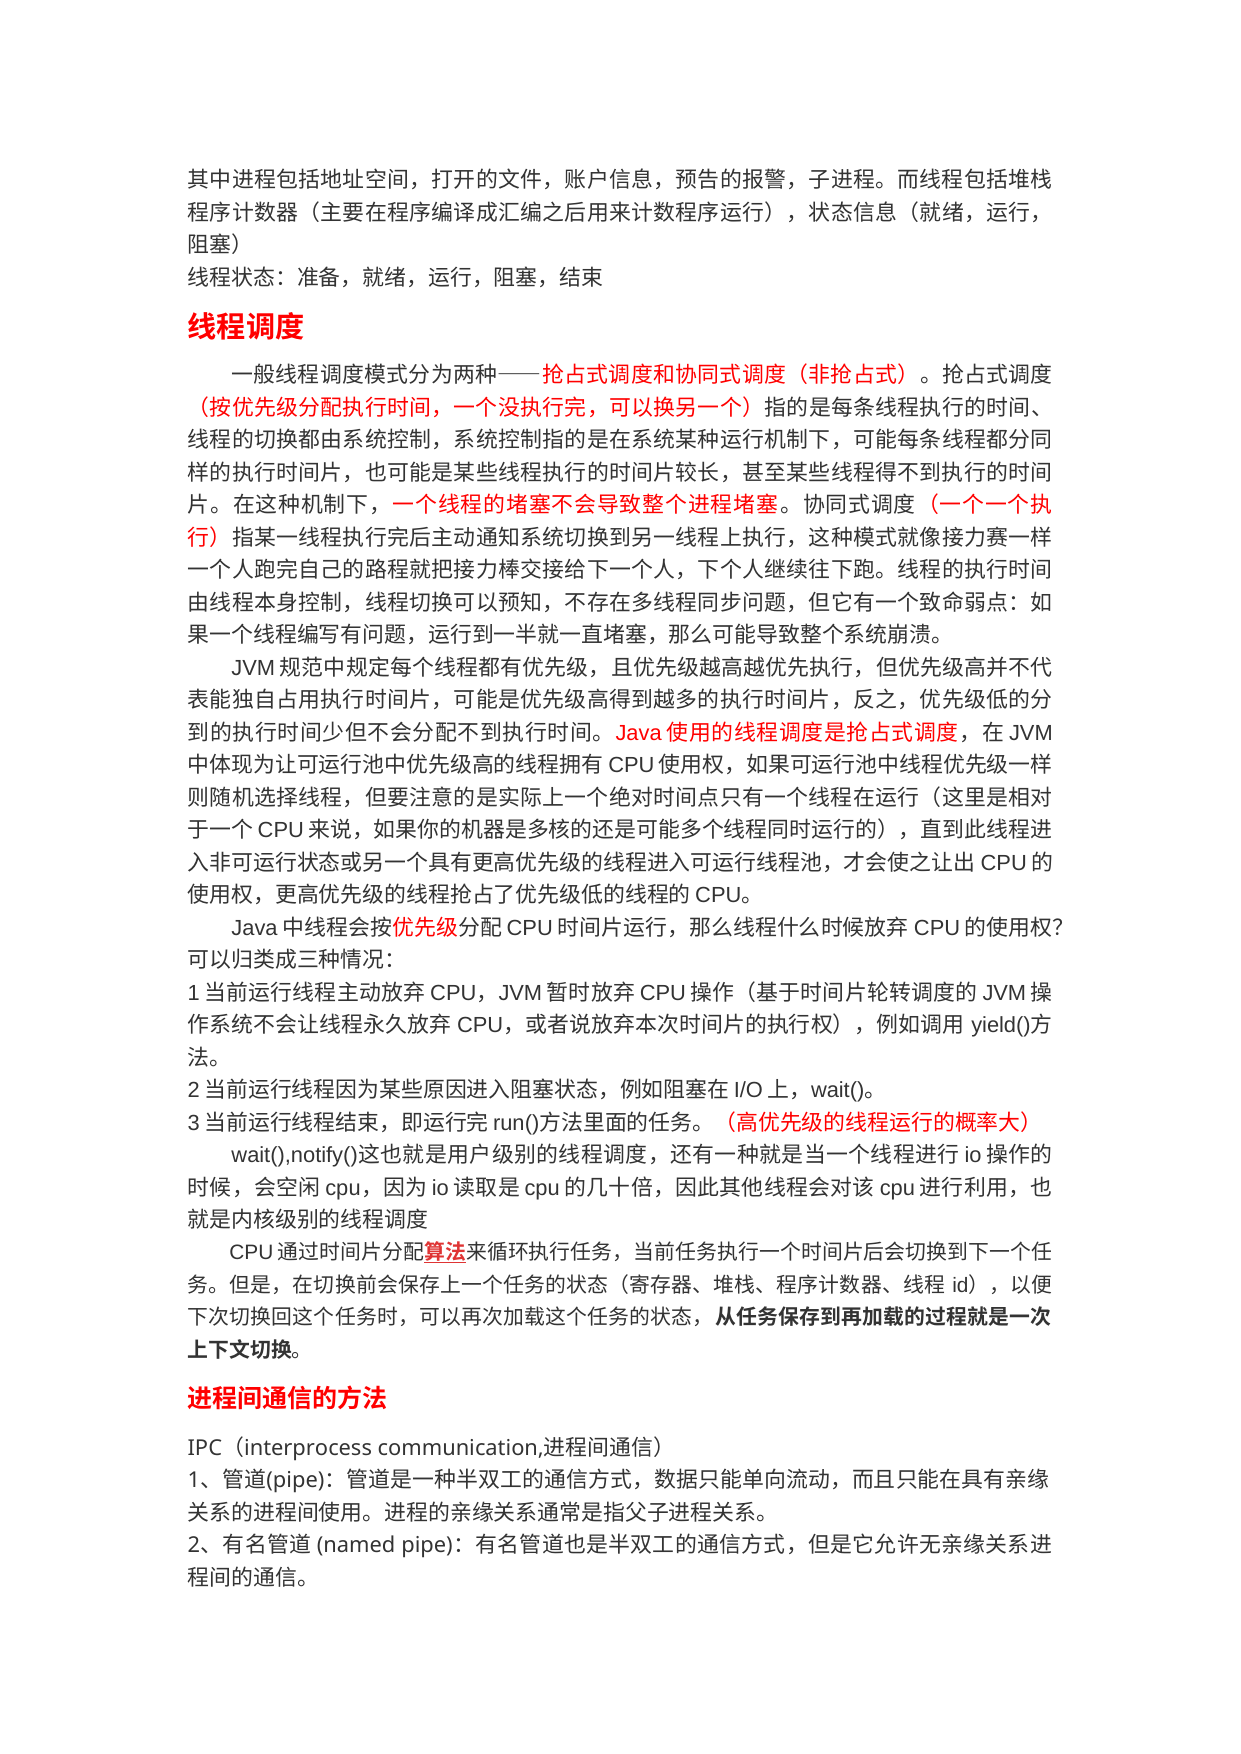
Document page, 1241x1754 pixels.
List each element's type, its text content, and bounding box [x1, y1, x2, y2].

text 线程状态：准备，就绪，运行，阻塞，结束 [187, 259, 1053, 292]
text wait(),notify()这也就是用户级别的线程调度，还有一种就是当一个线程进行io操作的时候，会空闲cpu，因为io读取是cpu的几十倍，因此其他线程会对该cpu进行利用，也就是内核级别的线程调度 [187, 1137, 1053, 1234]
text 2当前运行线程因为某些原因进入阻塞状态，例如阻塞在I/O上，wait()。 [187, 1072, 1053, 1104]
text CPU通过时间片分配算法来循环执行任务，当前任务执行一个时间片后会切换到下一个任务。但是，在切换前会保存上一个任务的状态（寄存器、堆栈、程序计数器、线程id），以便下次切换回这个任务时，可以再次加载这个任务的状态，从任务保存到再加载的过程就是一次上下文切换。 [187, 1234, 1053, 1364]
text 3当前运行线程结束，即运行完run()方法里面的任务。（高优先级的线程运行的概率大） [187, 1104, 1053, 1137]
text 1、管道(pipe)：管道是一种半双工的通信方式，数据只能单向流动，而且只能在具有亲缘关系的进程间使用。进程的亲缘关系通常是指父子进程关系。 [187, 1462, 1053, 1527]
text 2、有名管道 (named pipe)：有名管道也是半双工的通信方式，但是它允许无亲缘关系进程间的通信。 [187, 1527, 1053, 1592]
text JVM规范中规定每个线程都有优先级，且优先级越高越优先执行，但优先级高并不代表能独自占用执行时间片，可能是优先级高得到越多的执行时间片，反之，优先级低的分到的执行时间少但不会分配不到执行时间。Java使用的线程调度是抢占式调度，在JVM中体现为让可运行池中优先级高的线程拥有CPU使用权，如果可运行池中线程优先级一样则随机选择线程，但要注意的是实际上一个绝对时间点只有一个线程在运行（这里是相对于一个CPU来说，如果你的机器是多核的还是可能多个线程同时运行的），直到此线程进入非可运行状态或另一个具有更高优先级的线程进入可运行线程池，才会使之让出CPU的使用权，更高优先级的线程抢占了优先级低的线程的CPU。 [187, 649, 1053, 909]
text 其中进程包括地址空间，打开的文件，账户信息，预告的报警，子进程。而线程包括堆栈，程序计数器（主要在程序编译成汇编之后用来计数程序运行），状态信息（就绪，运行，阻塞） [187, 162, 1053, 259]
text 进程间通信的方法 [187, 1364, 1053, 1429]
text IPC（interprocess communication,进程间通信） [187, 1429, 1053, 1462]
text 一般线程调度模式分为两种——抢占式调度和协同式调度（非抢占式）。抢占式调度（按优先级分配执行时间，一个没执行完，可以换另一个）指的是每条线程执行的时间、线程的切换都由系统控制，系统控制指的是在系统某种运行机制下，可能每条线程都分同样的执行时间片，也可能是某些线程执行的时间片较长，甚至某些线程得不到执行的时间片。在这种机制下，一个线程的堵塞不会导致整个进程堵塞。协同式调度（一个一个执行）指某一线程执行完后主动通知系统切换到另一线程上执行，这种模式就像接力赛一样，一个人跑完自己的路程就把接力棒交接给下一个人，下个人继续往下跑。线程的执行时间由线程本身控制，线程切换可以预知，不存在多线程同步问题，但它有一个致命弱点：如果一个线程编写有问题，运行到一半就一直堵塞，那么可能导致整个系统崩溃。 [187, 357, 1053, 649]
text 1当前运行线程主动放弃CPU，JVM暂时放弃CPU操作（基于时间片轮转调度的JVM操作系统不会让线程永久放弃CPU，或者说放弃本次时间片的执行权），例如调用yield()方法。 [187, 974, 1053, 1072]
text 线程调度 [187, 292, 1053, 357]
text Java中线程会按优先级分配CPU时间片运行，那么线程什么时候放弃CPU的使用权？可以归类成三种情况： [187, 909, 1053, 974]
